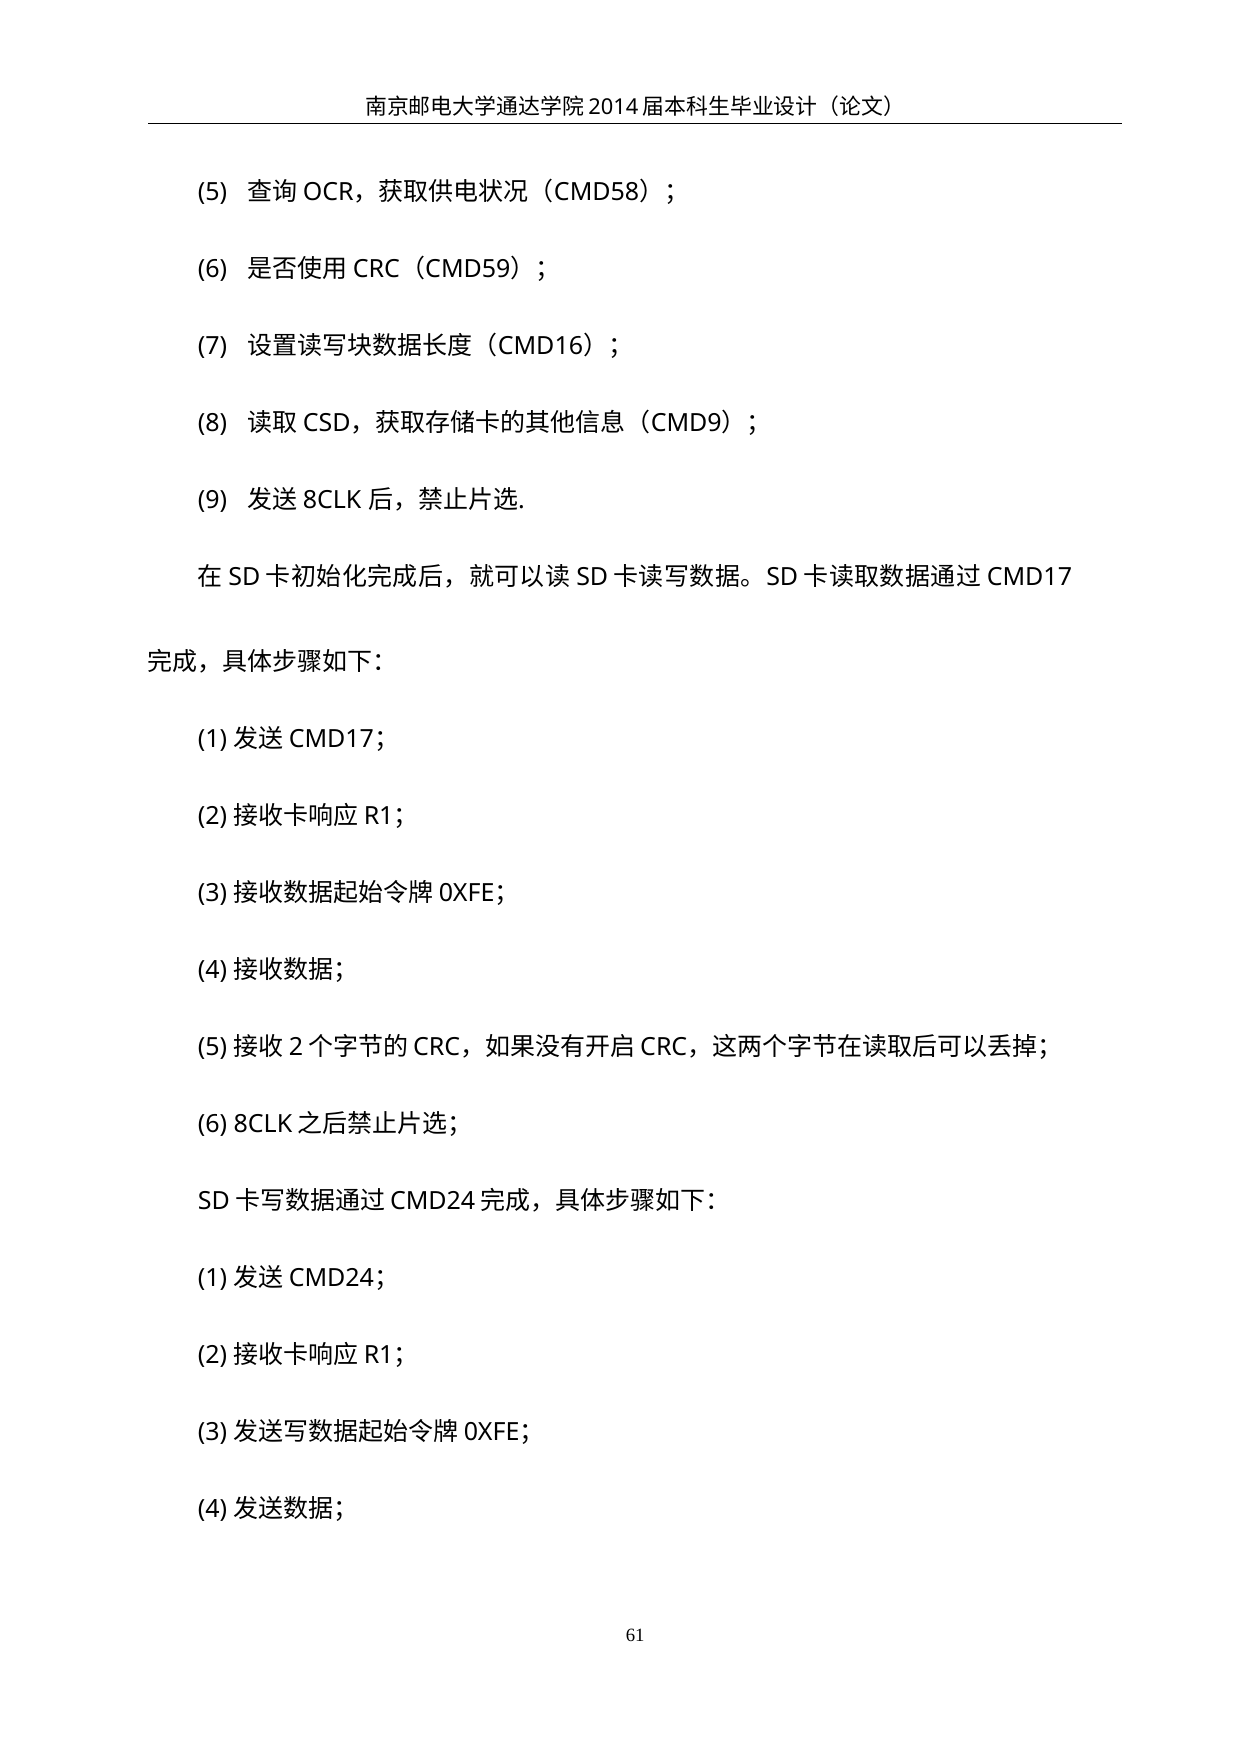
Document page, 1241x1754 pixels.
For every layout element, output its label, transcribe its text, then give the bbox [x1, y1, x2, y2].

text (6) 8CLK之后禁止片选； [148, 1087, 1072, 1155]
list 查询OCR，获取供电状况（CMD58）； [198, 156, 1072, 223]
text (4) 接收数据； [148, 933, 1072, 1001]
text (5) 接收2个字节的CRC，如果没有开启CRC，这两个字节在读取后可以丢掉； [148, 1010, 1072, 1078]
list 发送8CLK 后，禁止片选. [198, 463, 1072, 531]
text (3) 发送写数据起始令牌0XFE； [148, 1395, 1072, 1463]
list 设置读写块数据长度（CMD16）； [198, 309, 1072, 377]
text (2) 接收卡响应R1； [148, 1318, 1072, 1386]
text (3) 接收数据起始令牌0XFE； [148, 856, 1072, 924]
list 读取CSD，获取存储卡的其他信息（CMD9）； [198, 387, 1072, 454]
text (4) 发送数据； [148, 1472, 1072, 1540]
text (1) 发送CMD24； [148, 1241, 1072, 1309]
text SD卡写数据通过CMD24完成，具体步骤如下： [148, 1164, 1072, 1232]
text (1) 发送CMD17； [148, 702, 1072, 770]
list 是否使用CRC（CMD59）； [198, 233, 1072, 301]
text 在SD卡初始化完成后，就可以读SD卡读写数据。SD卡读取数据通过CMD17完成，具体步骤如下： [148, 541, 1072, 693]
text (2) 接收卡响应R1； [148, 779, 1072, 847]
